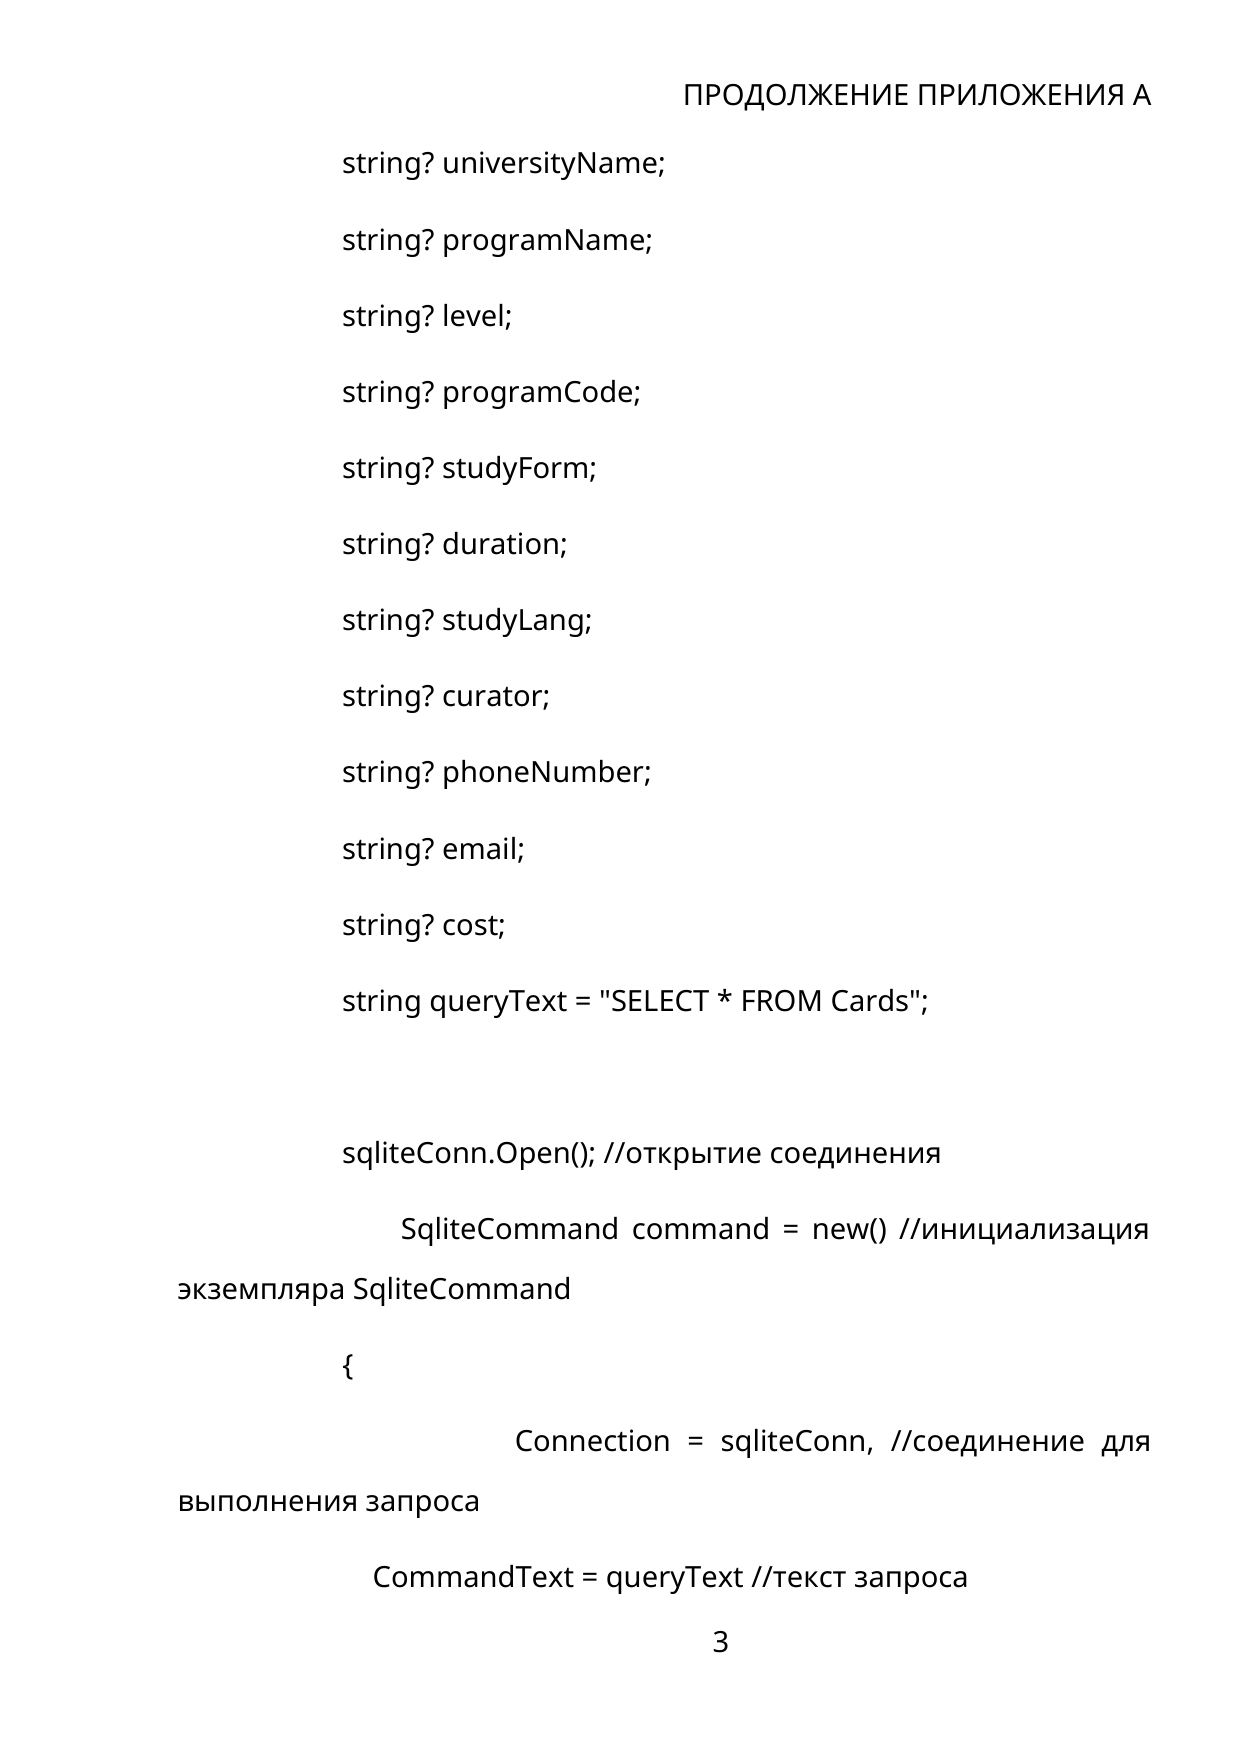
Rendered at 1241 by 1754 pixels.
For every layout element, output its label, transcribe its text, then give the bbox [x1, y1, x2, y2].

text string? studyLang; [177, 599, 1152, 639]
text string? phoneNumber; [177, 752, 1152, 791]
text string queryText = "SELECT * FROM Cards"; [177, 980, 1152, 1020]
text Connection = sqliteConn, //соединение для выполнения запроса [177, 1420, 1152, 1519]
text sqliteConn.Open(); //открытие соединения [177, 1132, 1152, 1172]
text string? duration; [177, 523, 1152, 563]
text SqliteCommand command = new() //инициализация экземпляра SqliteCommand [177, 1209, 1152, 1308]
text string? cost; [177, 904, 1152, 944]
text string? studyForm; [177, 447, 1152, 487]
text string? universityName; [177, 143, 1152, 182]
text string? programCode; [177, 371, 1152, 411]
text string? curator; [177, 676, 1152, 715]
text string? programName; [177, 219, 1152, 258]
text string? level; [177, 295, 1152, 334]
text string? email; [177, 828, 1152, 868]
text { [177, 1344, 1152, 1384]
text CommandText = queryText //текст запроса [177, 1556, 1152, 1596]
